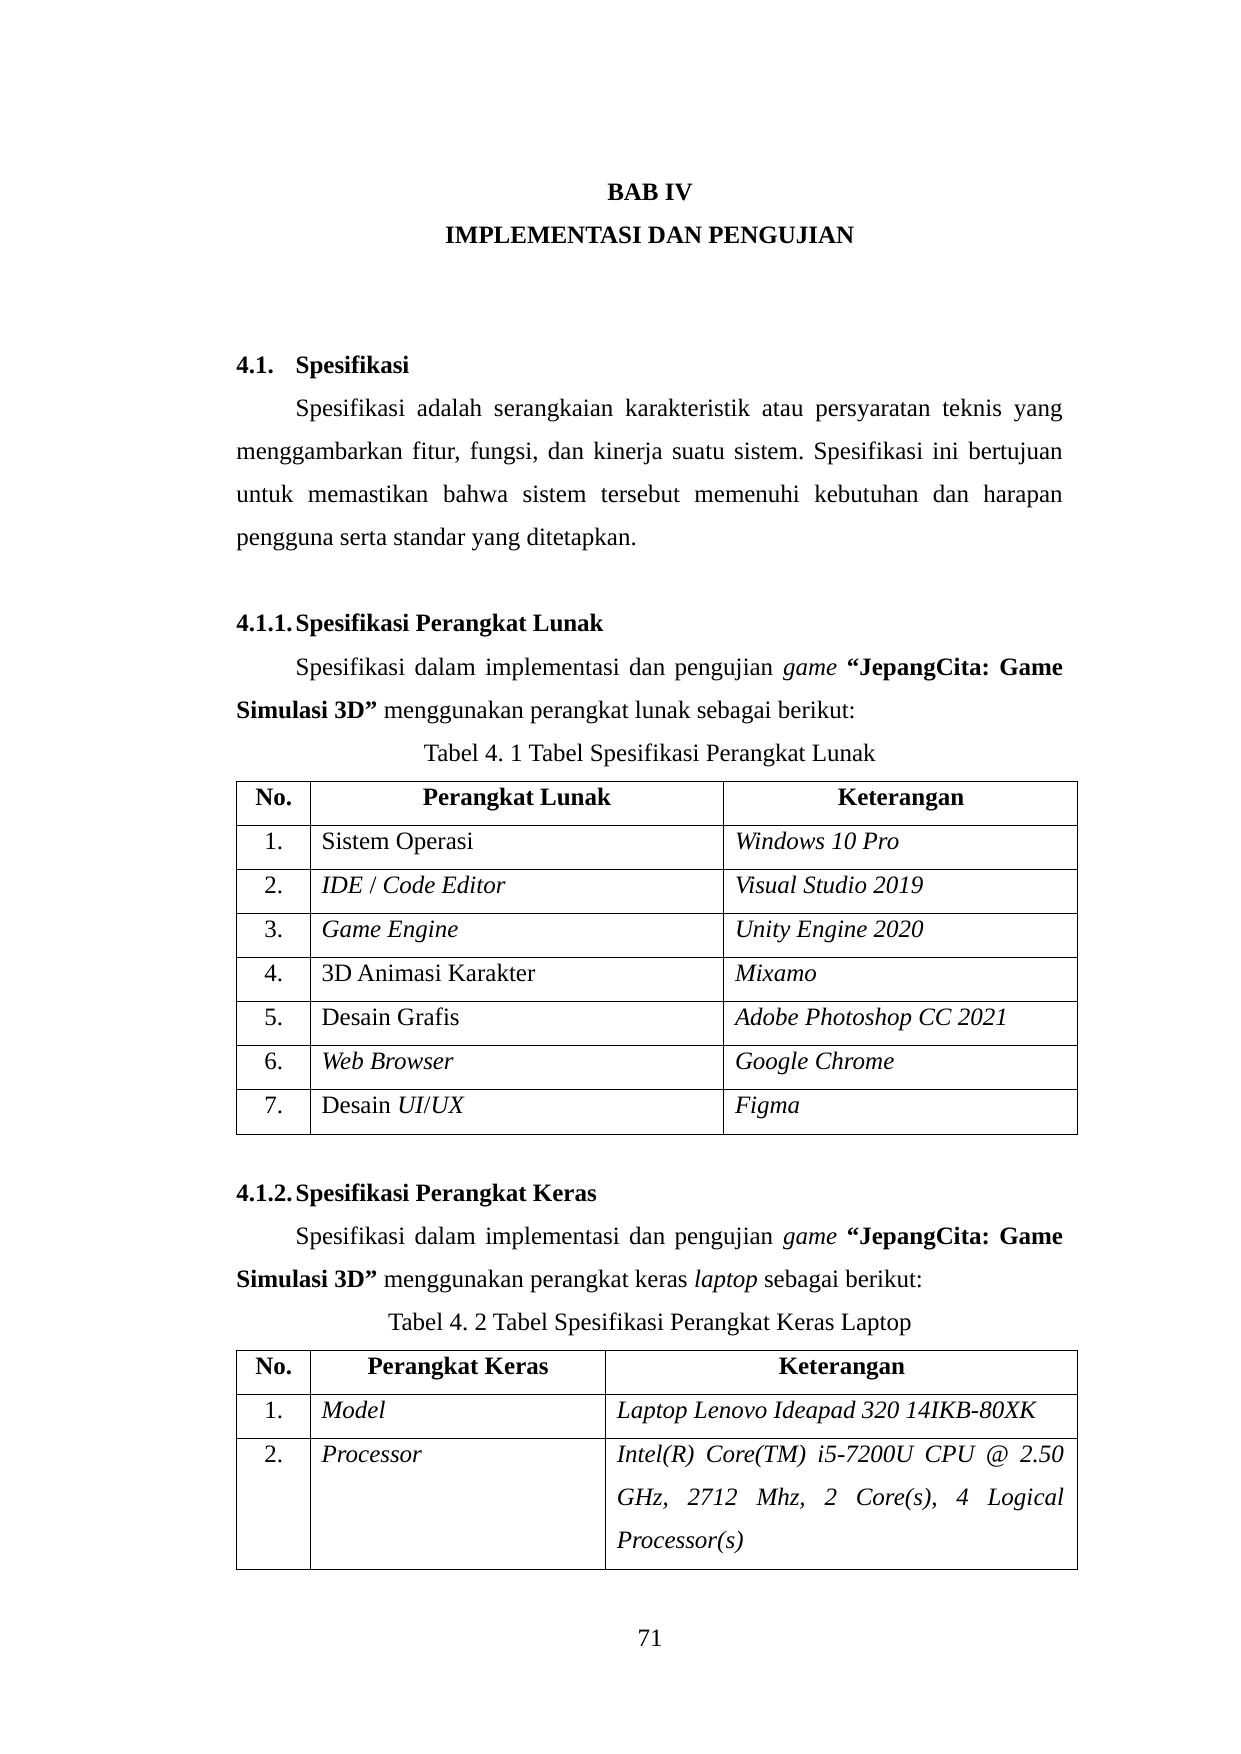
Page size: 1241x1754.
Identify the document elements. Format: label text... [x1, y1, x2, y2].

table_cell 1. [237, 1395, 310, 1438]
table_cell Laptop Lenovo Ideapad 320 14IKB-80XK [606, 1395, 1077, 1438]
text Spesifikasi dalam implementasi dan pengujian game “JepangCita: Game Simulasi 3D” menggunakan perangkat lunak sebagai berikut: [236, 652, 1063, 723]
table_cell Game Engine [311, 914, 723, 957]
table_cell 3. [237, 914, 310, 957]
table_cell 5. [237, 1002, 310, 1045]
table_cell 1. [237, 826, 310, 869]
table_cell Unity Engine 2020 [724, 914, 1077, 957]
table_cell Intel(R) Core(TM) i5-7200U CPU @ 2.50 GHz, 2712 Mhz, 2 Core(s), 4 Logical Processor(s) [606, 1439, 1077, 1568]
table_cell Desain UI/UX [311, 1090, 723, 1133]
table_cell Model [311, 1395, 605, 1438]
table_cell 7. [237, 1090, 310, 1133]
table_header Keterangan [606, 1351, 1077, 1394]
table_cell Figma [724, 1090, 1077, 1133]
table_header No. [237, 1351, 310, 1394]
table_cell 6. [237, 1046, 310, 1089]
table_header Keterangan [724, 782, 1077, 825]
subtitle Spesifikasi [236, 350, 1063, 378]
table_cell Adobe Photoshop CC 2021 [724, 1002, 1077, 1045]
subtitle Spesifikasi Perangkat Keras [236, 1178, 1063, 1206]
subtitle BAB IV IMPLEMENTASI DAN PENGUJIAN [236, 177, 1063, 249]
table_cell Web Browser [311, 1046, 723, 1089]
subtitle Spesifikasi Perangkat Lunak [236, 608, 1063, 637]
text Tabel 4. 1 Tabel Spesifikasi Perangkat Lunak [236, 738, 1063, 767]
table_header Perangkat Keras [311, 1351, 605, 1394]
table_header No. [237, 782, 310, 825]
table_cell 4. [237, 958, 310, 1001]
text Tabel 4. 2 Tabel Spesifikasi Perangkat Keras Laptop [236, 1307, 1063, 1336]
table_cell Visual Studio 2019 [724, 870, 1077, 913]
table_cell 2. [237, 1439, 310, 1568]
table_cell Mixamo [724, 958, 1077, 1001]
table_cell IDE / Code Editor [311, 870, 723, 913]
text Spesifikasi dalam implementasi dan pengujian game “JepangCita: Game Simulasi 3D” menggunakan perangkat keras laptop sebagai berikut: [236, 1221, 1063, 1293]
table_cell Sistem Operasi [311, 826, 723, 869]
table_cell Desain Grafis [311, 1002, 723, 1045]
table_cell Windows 10 Pro [724, 826, 1077, 869]
table_cell Google Chrome [724, 1046, 1077, 1089]
table_cell 2. [237, 870, 310, 913]
table_cell 3D Animasi Karakter [311, 958, 723, 1001]
text Spesifikasi adalah serangkaian karakteristik atau persyaratan teknis yang menggambarkan fitur, fungsi, dan kinerja suatu sistem. Spesifikasi ini bertujuan untuk memastikan bahwa sistem tersebut memenuhi kebutuhan dan harapan pengguna serta standar yang ditetapkan. [236, 393, 1063, 551]
table_cell Processor [311, 1439, 605, 1568]
table_header Perangkat Lunak [311, 782, 723, 825]
